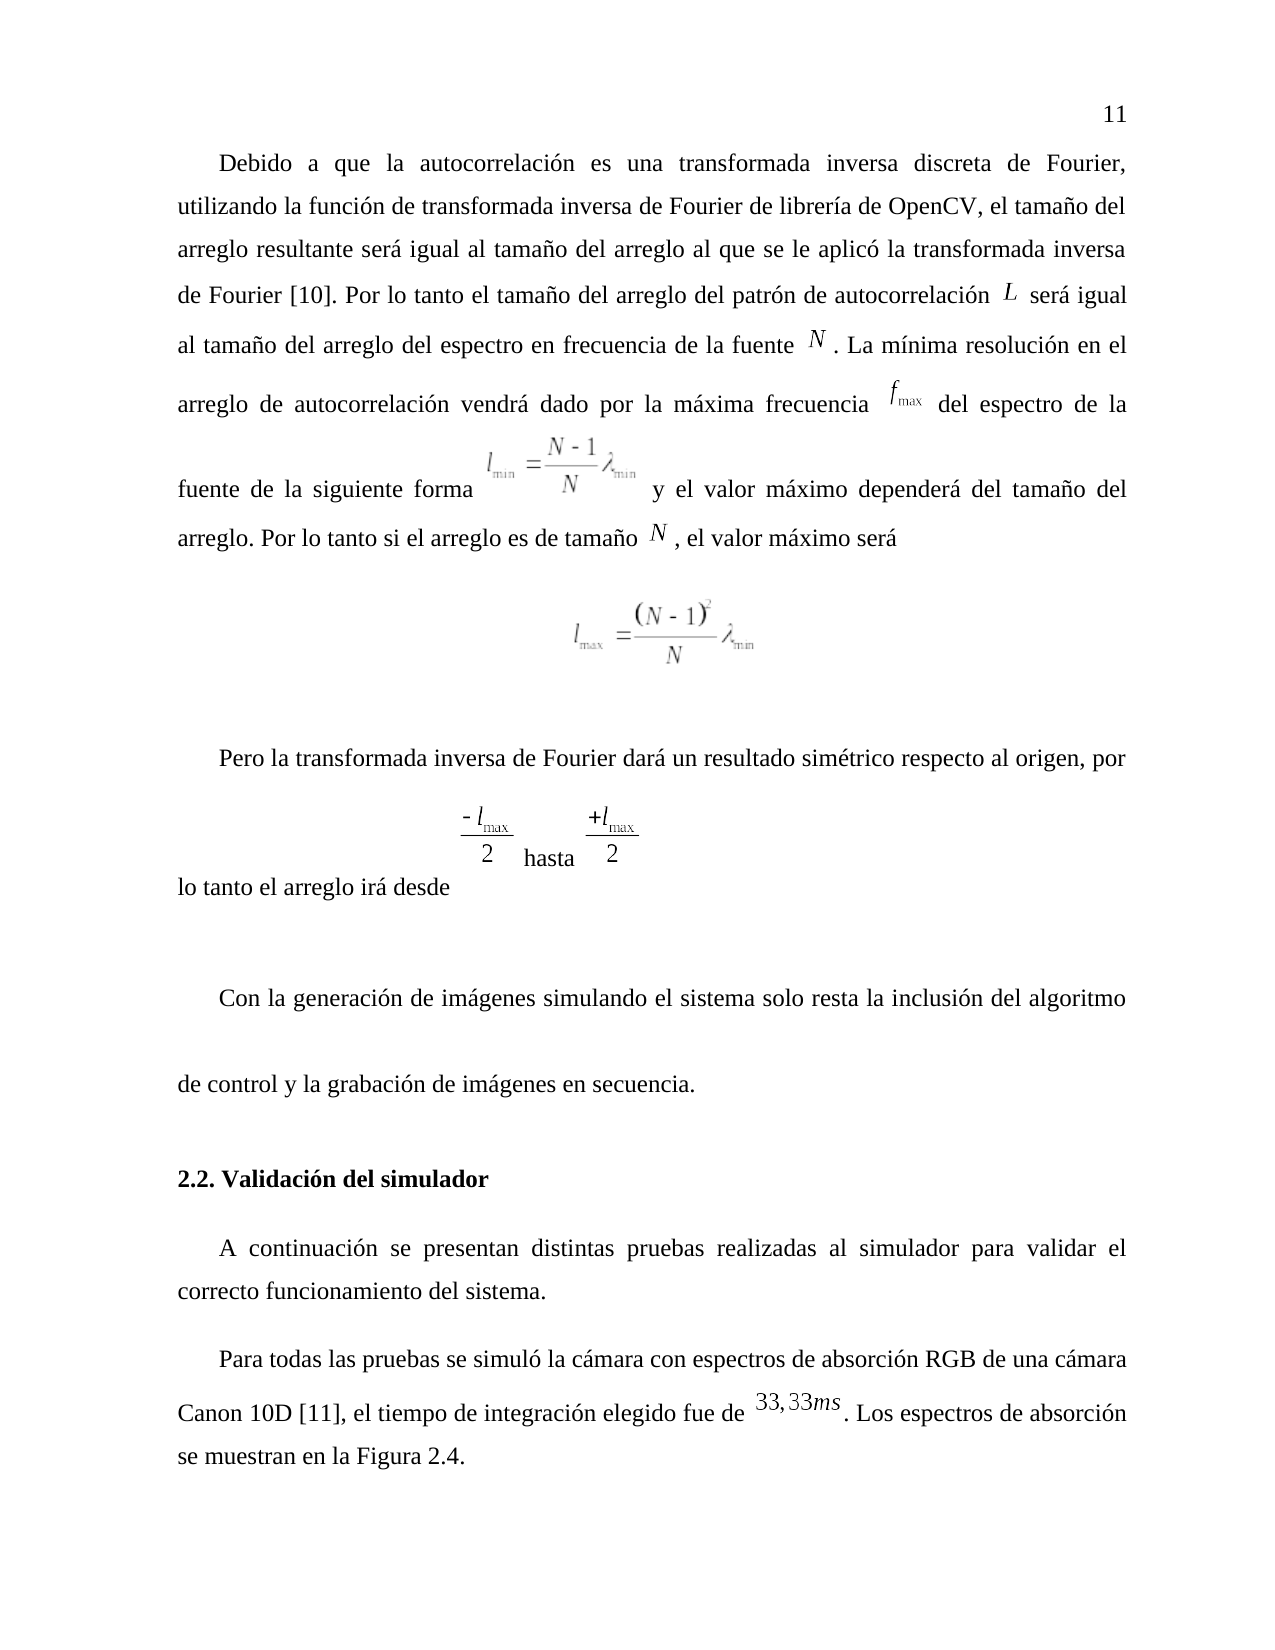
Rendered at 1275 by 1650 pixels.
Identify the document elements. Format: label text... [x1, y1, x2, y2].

text Debido a que la autocorrelación es una transformada inversa discreta de Fourier, utilizando la función de transformada inversa de Fourier de librería de OpenCV, el tamaño del arreglo resultante será igual al tamaño del arreglo al que se le aplicó la transformada inversa de Fourier [10]. Por lo tanto el tamaño del arreglo del patrón de autocorrelación será igual al tamaño del arreglo del espectro en frecuencia de la fuente . La mínima resolución en el arreglo de autocorrelación vendrá dado por la máxima frecuencia del espectro de la fuente de la siguiente forma y el valor máximo dependerá del tamaño del arreglo. Por lo tanto si el arreglo es de tamaño , el valor máximo será [177, 148, 1127, 552]
text Con la generación de imágenes simulando el sistema solo resta la inclusión del algoritmo de control y la grabación de imágenes en secuencia. [177, 954, 1127, 1098]
text A continuación se presentan distintas pruebas realizadas al simulador para validar el correcto funcionamiento del sistema. [177, 1233, 1127, 1304]
text Pero la transformada inversa de Fourier dará un resultado simétrico respecto al origen, por lo tanto el arreglo irá desde hasta [177, 715, 1127, 901]
subtitle Validación del simulador [177, 1164, 1127, 1193]
